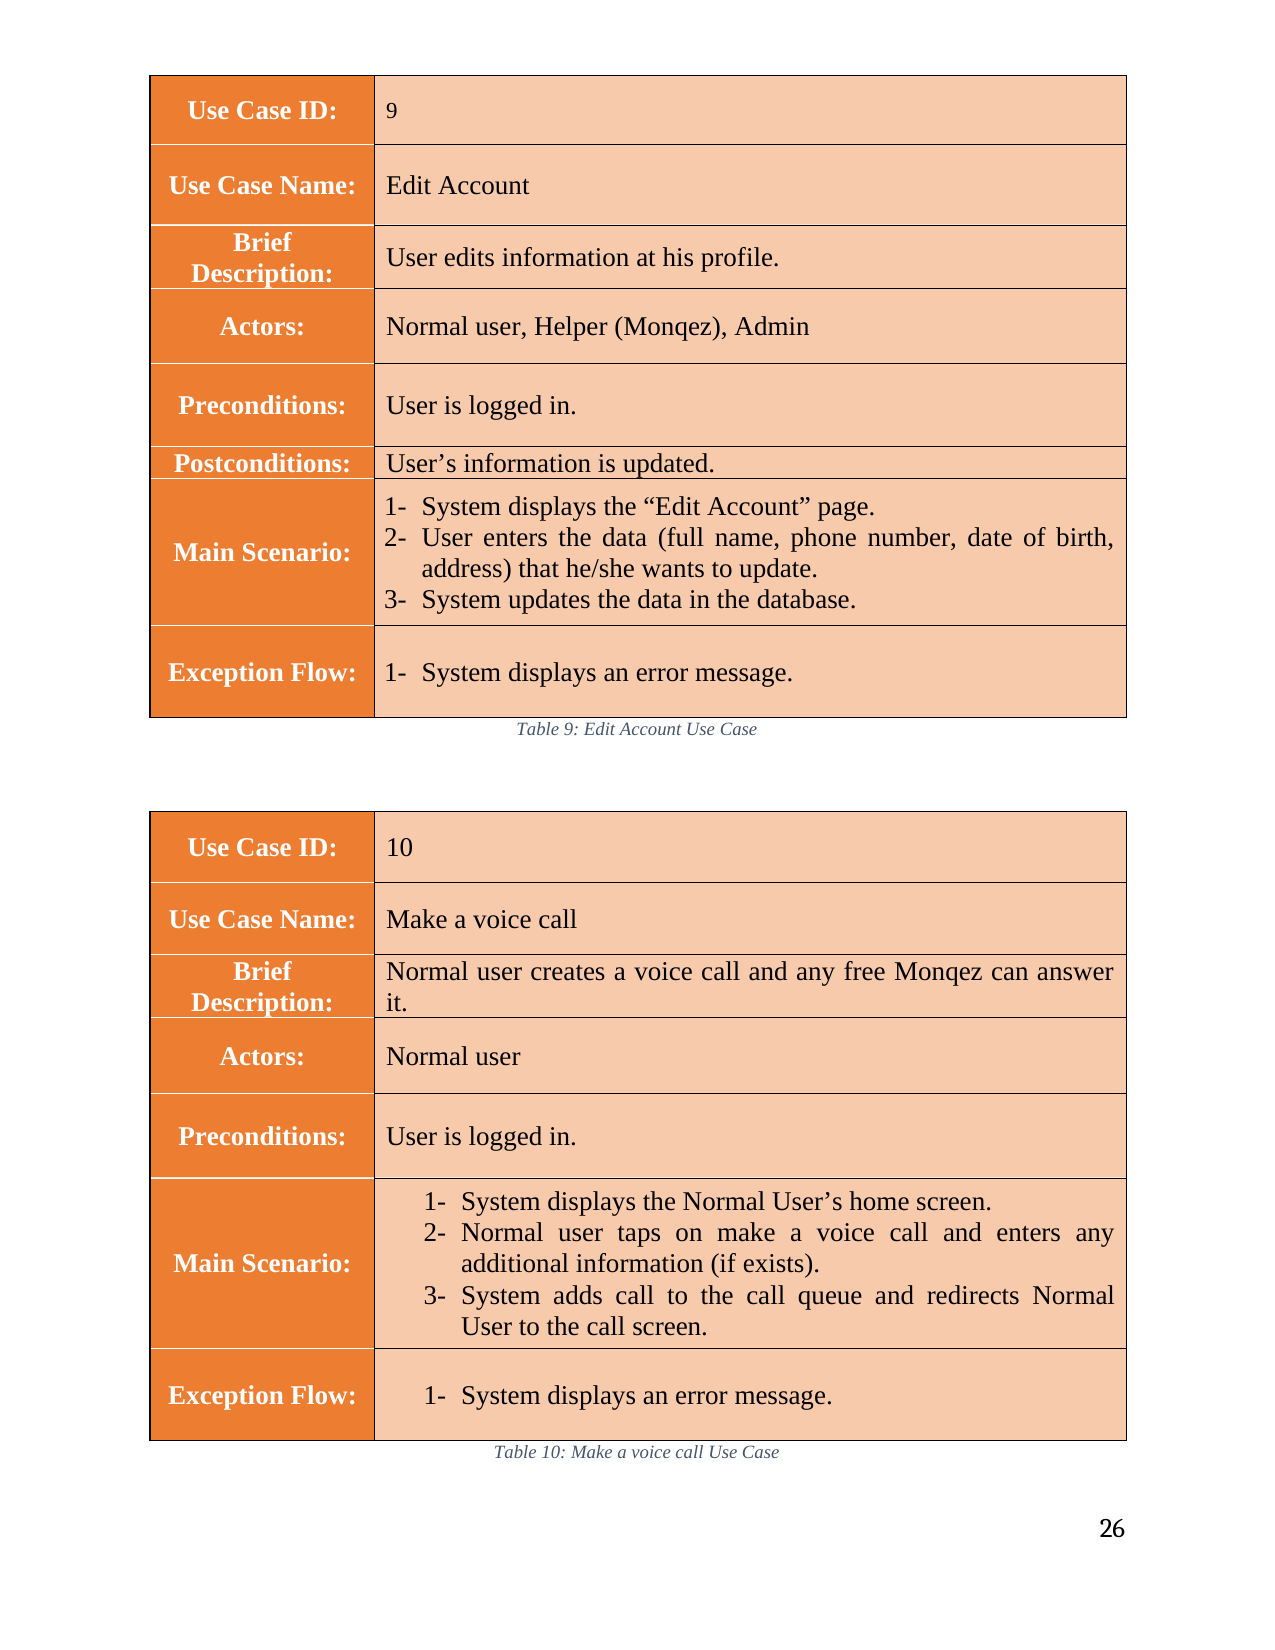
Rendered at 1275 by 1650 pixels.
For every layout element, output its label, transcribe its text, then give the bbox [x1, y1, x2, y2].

table_cell System displays the “Edit Account” page. User enters the data (full name, phone number, date of birth, address) that he/she wants to update. System updates the data in the database. [375, 479, 1126, 625]
table_header 10 [375, 812, 1126, 882]
table_cell Actors: [151, 1018, 374, 1093]
table_cell User’s information is updated. [375, 447, 1126, 478]
table_cell System displays an error message. [375, 1349, 1126, 1440]
table_cell Use Case Name: [151, 883, 374, 954]
table_cell Main Scenario: [151, 479, 374, 625]
text Table 10: Make a voice call Use Case [150, 1441, 1125, 1463]
table_cell Preconditions: [151, 364, 374, 446]
table_cell Postconditions: [151, 447, 374, 478]
table_cell System displays the Normal User’s home screen. Normal user taps on make a voice call and enters any additional information (if exists). System adds call to the call queue and redirects Normal User to the call screen. [375, 1179, 1126, 1348]
table_cell Exception Flow: [151, 1349, 374, 1440]
table_header Use Case ID: [151, 812, 374, 882]
table_cell Make a voice call [375, 883, 1126, 954]
table_cell Edit Account [375, 145, 1126, 224]
table_cell System displays an error message. [375, 626, 1126, 717]
table_cell Normal user [375, 1018, 1126, 1093]
table_cell User is logged in. [375, 1094, 1126, 1177]
table_header Use Case ID: [151, 76, 374, 144]
table_cell Normal user, Helper (Monqez), Admin [375, 289, 1126, 363]
table_cell Brief Description: [151, 226, 374, 288]
table_cell User edits information at his profile. [375, 226, 1126, 288]
table_cell Exception Flow: [151, 626, 374, 717]
table_cell Brief Description: [151, 955, 374, 1017]
table_cell User is logged in. [375, 364, 1126, 446]
table_cell Actors: [151, 289, 374, 363]
text Table 9: Edit Account Use Case [150, 718, 1125, 740]
table_cell Main Scenario: [151, 1179, 374, 1348]
table_cell Use Case Name: [151, 145, 374, 224]
table_cell Normal user creates a voice call and any free Monqez can answer it. [375, 955, 1126, 1017]
table_header 9 [375, 76, 1126, 144]
table_cell Preconditions: [151, 1094, 374, 1177]
